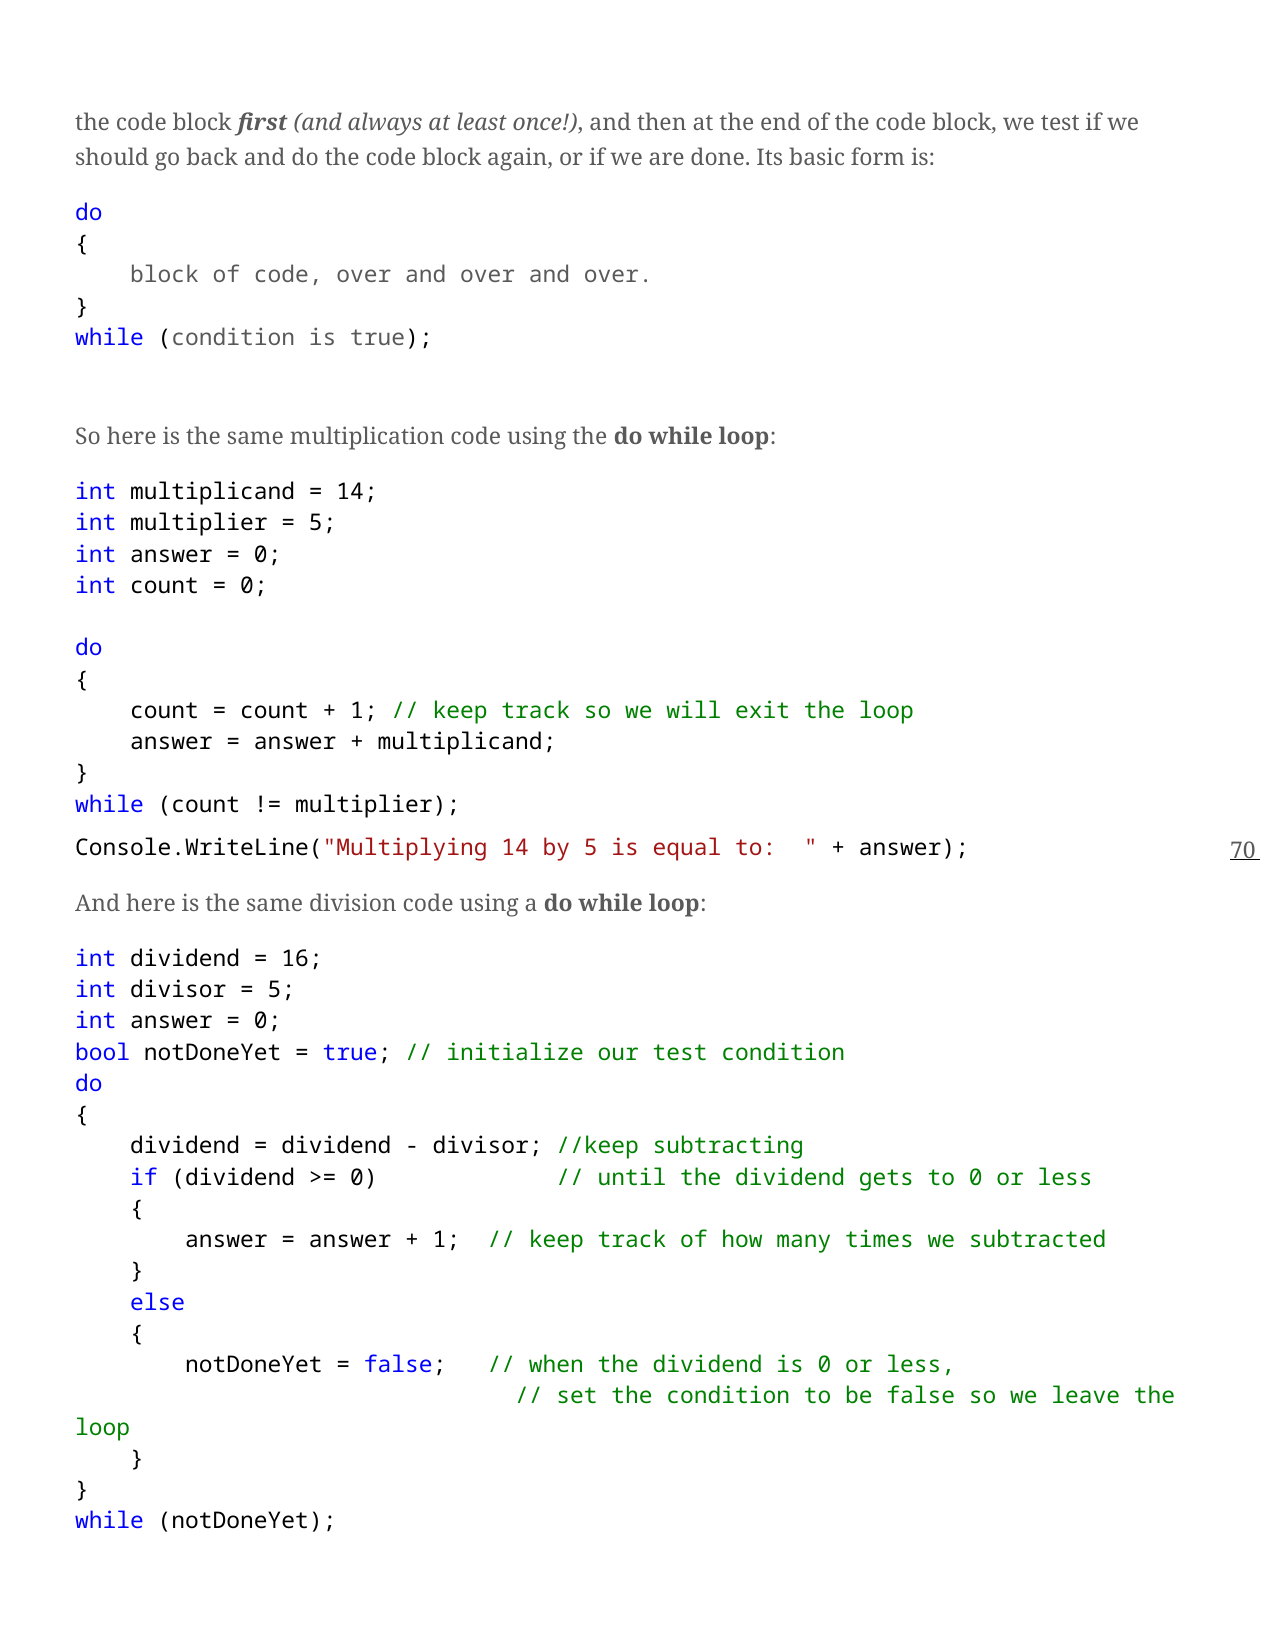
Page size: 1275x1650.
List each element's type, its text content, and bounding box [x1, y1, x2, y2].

text So here is the same multiplication code using the do while loop: [75, 420, 1200, 451]
text } [75, 1473, 1200, 1504]
text { [75, 662, 1200, 694]
text int dividend = 16; [75, 942, 1200, 973]
text Console.WriteLine("Multiplying 14 by 5 is equal to: " + answer); [75, 831, 1200, 862]
text notDoneYet = false; // when the dividend is 0 or less, [75, 1348, 1200, 1379]
text } [75, 289, 1200, 321]
text do [75, 1067, 1200, 1098]
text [75, 106, 1200, 172]
text count = count + 1; // keep track so we will exit the loop [75, 694, 1200, 725]
text bool notDoneYet = true; // initialize our test condition [75, 1035, 1200, 1067]
text } [75, 1254, 1200, 1285]
text } [75, 756, 1200, 787]
text answer = answer + 1; // keep track of how many times we subtracted [75, 1223, 1200, 1254]
text int answer = 0; [75, 537, 1200, 569]
text } [75, 1442, 1200, 1473]
text int multiplicand = 14; [75, 475, 1200, 506]
text block of code, over and over and over. [75, 258, 1200, 289]
text do [75, 196, 1200, 227]
text // set the condition to be false so we leave the loop [75, 1379, 1200, 1442]
text while (count != multiplier); [75, 787, 1200, 819]
text int answer = 0; [75, 1004, 1200, 1035]
text And here is the same division code using a do while loop: [75, 886, 1200, 918]
text while (notDoneYet); [75, 1504, 1200, 1535]
text if (dividend >= 0) // until the dividend gets to 0 or less [75, 1160, 1200, 1192]
text dividend = dividend - divisor; //keep subtracting [75, 1129, 1200, 1160]
text int count = 0; [75, 569, 1200, 600]
text { [75, 1098, 1200, 1129]
text { [75, 227, 1200, 258]
text while (condition is true); [75, 321, 1200, 352]
text answer = answer + multiplicand; [75, 725, 1200, 756]
text int divisor = 5; [75, 973, 1200, 1004]
text do [75, 631, 1200, 662]
text { [75, 1192, 1200, 1223]
text else [75, 1285, 1200, 1317]
text { [75, 1317, 1200, 1348]
text int multiplier = 5; [75, 506, 1200, 537]
